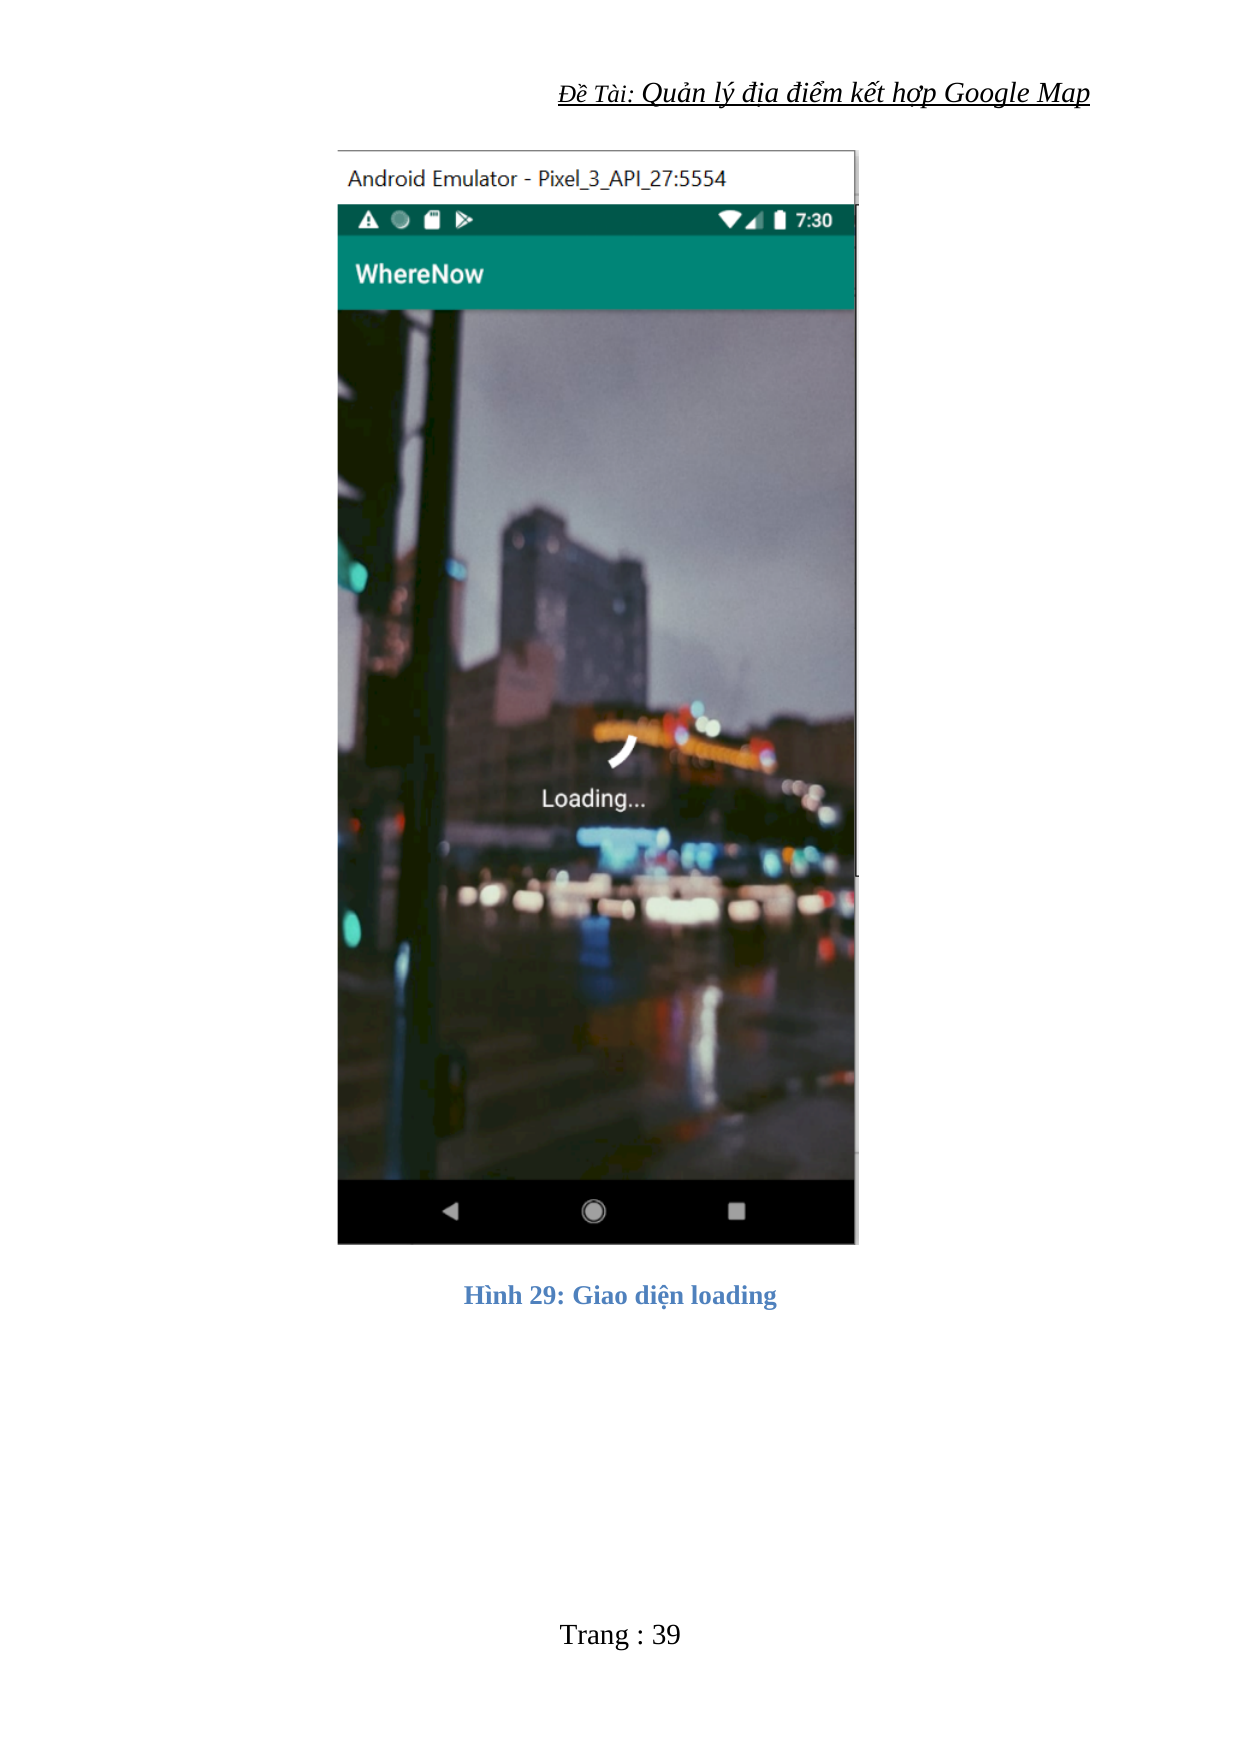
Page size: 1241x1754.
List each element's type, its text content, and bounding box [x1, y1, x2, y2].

picture [337, 150, 859, 1245]
text Hình 29: Giao diện loading [150, 1279, 1090, 1310]
